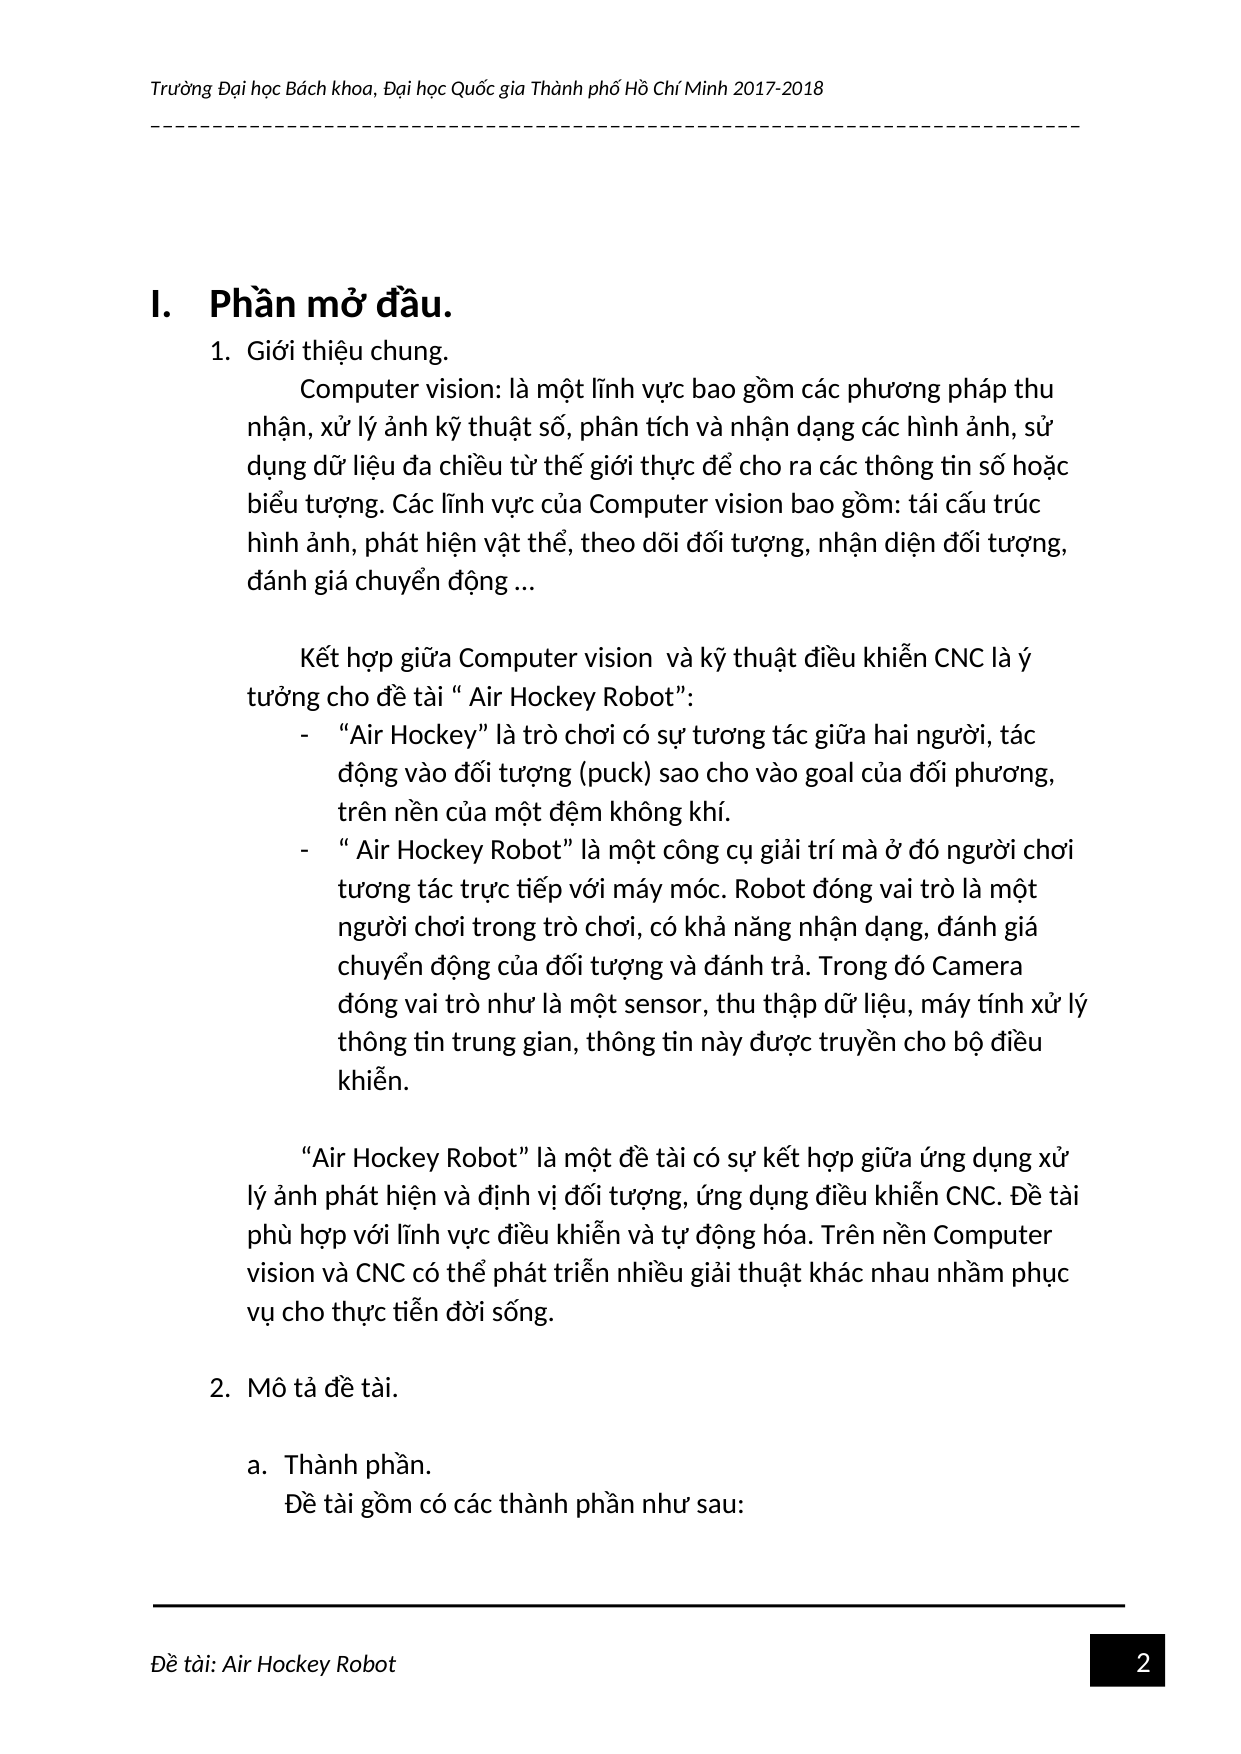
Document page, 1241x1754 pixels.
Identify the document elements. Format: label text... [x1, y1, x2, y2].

list Computer vision: là một lĩnh vực bao gồm các phương pháp thu nhận, xử lý ảnh kỹ thuật số, phân tích và nhận dạng các hình ảnh, sử dụng dữ liệu đa chiều từ thế giới thực để cho ra các thông tin số hoặc biểu tượng. Các lĩnh vực của Computer vision bao gồm: tái cấu trúc hình ảnh, phát hiện vật thể, theo dõi đối tượng, nhận diện đối tượng, đánh giá chuyển động … [247, 370, 1090, 598]
list “Air Hockey Robot” là một đề tài có sự kết hợp giữa ứng dụng xử lý ảnh phát hiện và định vị đối tượng, ứng dụng điều khiễn CNC. Đề tài phù hợp với lĩnh vực điều khiễn và tự động hóa. Trên nền Computer vision và CNC có thể phát triễn nhiều giải thuật khác nhau nhầm phục vụ cho thực tiễn đời sống. [247, 1139, 1090, 1328]
list Thành phần. [247, 1446, 1090, 1482]
list Đề tài gồm có các thành phần như sau: [284, 1485, 1090, 1520]
list “Air Hockey” là trò chơi có sự tương tác giữa hai người, tác động vào đối tượng (puck) sao cho vào goal của đối phương, trên nền của một đệm không khí. [300, 716, 1090, 828]
list “ Air Hockey Robot” là một công cụ giải trí mà ở đó người chơi tương tác trực tiếp với máy móc. Robot đóng vai trò là một người chơi trong trò chơi, có khả năng nhận dạng, đánh giá chuyển động của đối tượng và đánh trả. Trong đó Camera đóng vai trò như là một sensor, thu thập dữ liệu, máy tính xử lý thông tin trung gian, thông tin này được truyền cho bộ điều khiễn. [300, 831, 1090, 1098]
list Giới thiệu chung. [209, 332, 1090, 367]
list Phần mở đầu. [150, 277, 1090, 328]
list Mô tả đề tài. [209, 1369, 1090, 1405]
list Kết hợp giữa Computer vision và kỹ thuật điều khiễn CNC là ý tưởng cho đề tài “ Air Hockey Robot”: [247, 639, 1090, 713]
